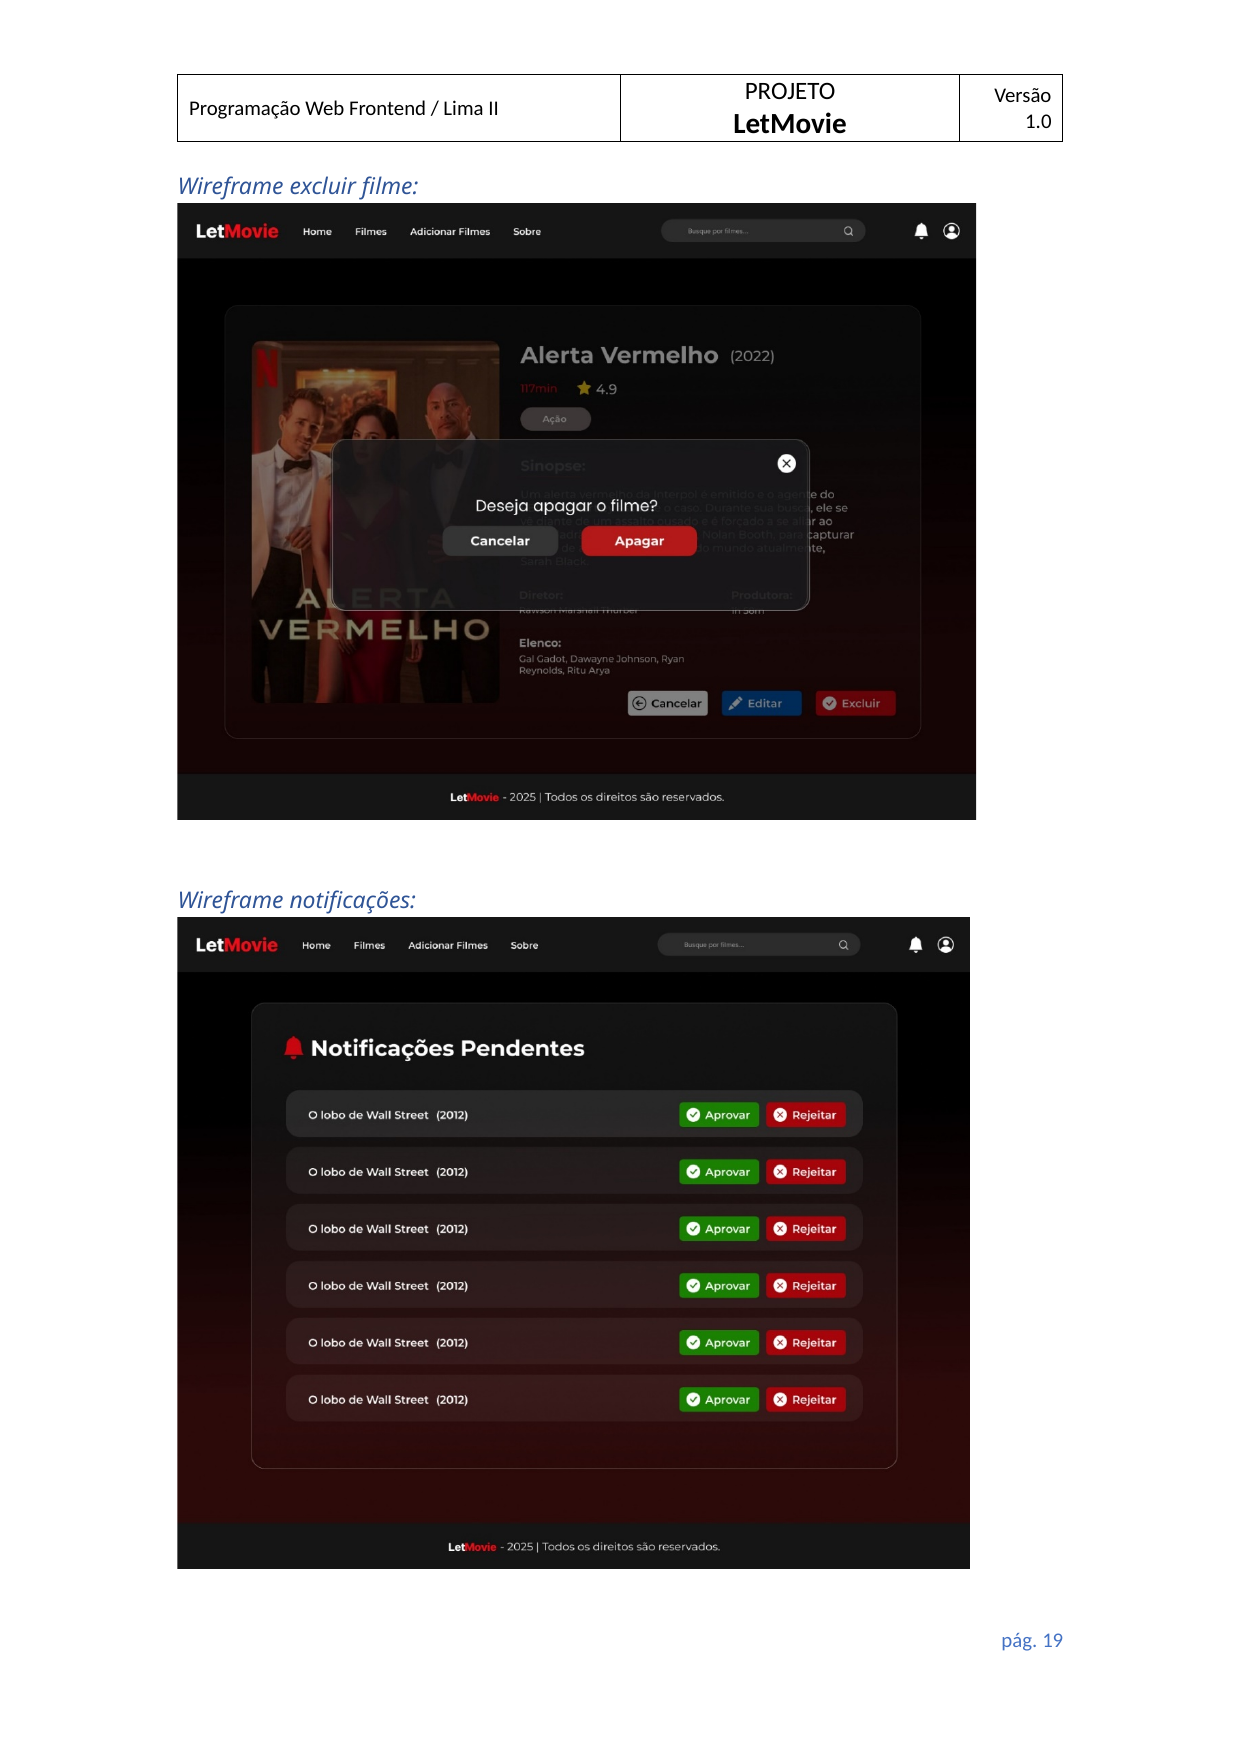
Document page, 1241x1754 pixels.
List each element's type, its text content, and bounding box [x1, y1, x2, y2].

picture [177, 203, 977, 820]
picture [177, 917, 970, 1569]
subtitle Wireframe notificações: [177, 884, 1063, 915]
